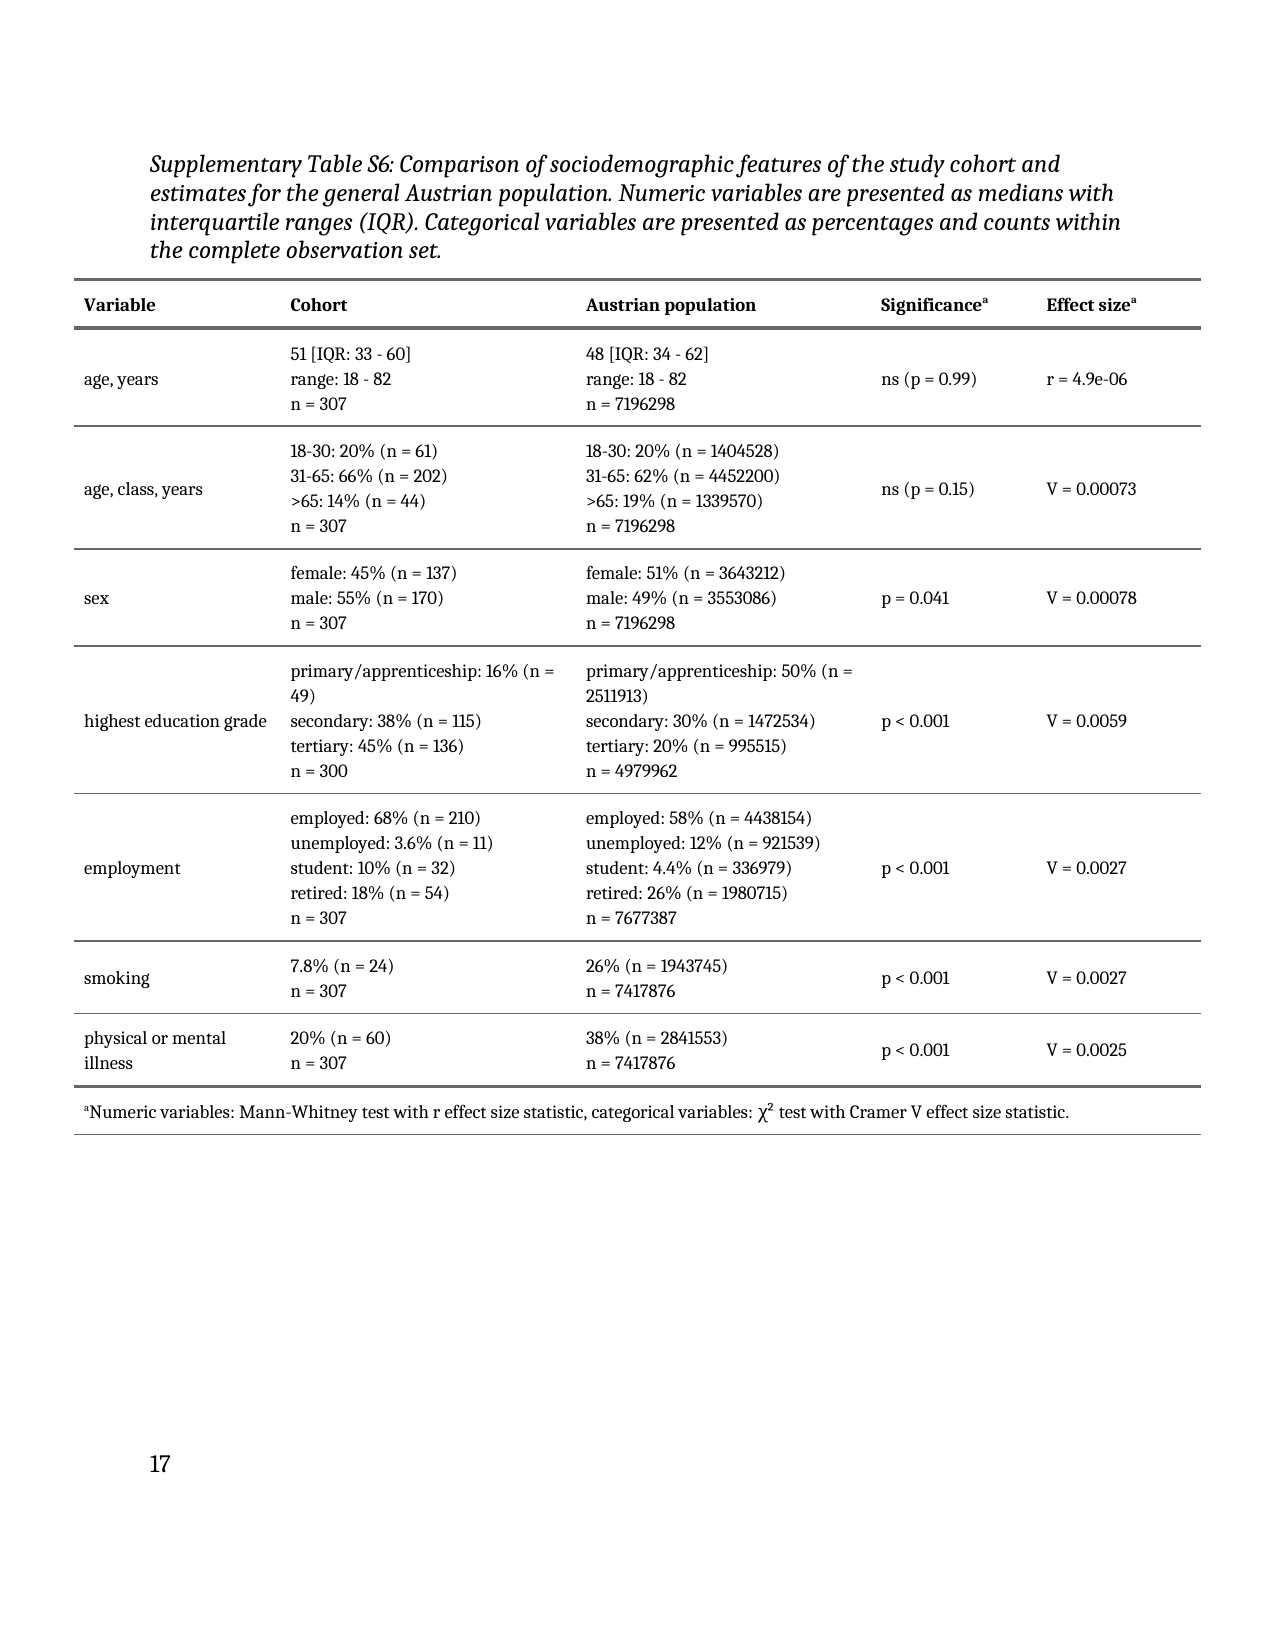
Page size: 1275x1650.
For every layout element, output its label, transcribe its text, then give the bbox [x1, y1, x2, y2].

table_cell female: 45% (n = 137) male: 55% (n = 170) n = 307 [280, 550, 575, 645]
table_cell employed: 68% (n = 210) unemployed: 3.6% (n = 11) student: 10% (n = 32) retired: 18% (n = 54) n = 307 [280, 794, 575, 940]
table_cell age, class, years [74, 427, 280, 548]
table_cell p < 0.001 [871, 1014, 1036, 1085]
table_cell ns (p = 0.99) [871, 330, 1036, 425]
table_cell r = 4.9e-06 [1036, 330, 1201, 425]
table_cell age, years [74, 330, 280, 425]
table_cell 26% (n = 1943745) n = 7417876 [575, 942, 871, 1012]
table_cell V = 0.0059 [1036, 647, 1201, 793]
table_cell 20% (n = 60) n = 307 [280, 1014, 575, 1085]
table_cell aNumeric variables: Mann-Whitney test with r effect size statistic, categorical variables: χ² test with Cramer V effect size statistic. [74, 1088, 1201, 1134]
table_header Effect sizea [1036, 281, 1201, 326]
table_cell V = 0.00078 [1036, 550, 1201, 645]
table_cell V = 0.0027 [1036, 794, 1201, 940]
table_cell physical or mental illness [74, 1014, 280, 1085]
table_cell 38% (n = 2841553) n = 7417876 [575, 1014, 871, 1085]
table_header Austrian population [575, 281, 871, 326]
table_cell 18-30: 20% (n = 1404528) 31-65: 62% (n = 4452200) >65: 19% (n = 1339570) n = 7196298 [575, 427, 871, 548]
table_cell V = 0.0027 [1036, 942, 1201, 1012]
table_cell highest education grade [74, 647, 280, 793]
table_cell p < 0.001 [871, 942, 1036, 1012]
table_cell 7.8% (n = 24) n = 307 [280, 942, 575, 1012]
table_cell sex [74, 550, 280, 645]
table_header Significancea [871, 281, 1036, 326]
table_cell 48 [IQR: 34 - 62] range: 18 - 82 n = 7196298 [575, 330, 871, 425]
table_header Variable [74, 281, 280, 326]
table_cell employed: 58% (n = 4438154) unemployed: 12% (n = 921539) student: 4.4% (n = 336979) retired: 26% (n = 1980715) n = 7677387 [575, 794, 871, 940]
table_cell p = 0.041 [871, 550, 1036, 645]
table_cell 18-30: 20% (n = 61) 31-65: 66% (n = 202) >65: 14% (n = 44) n = 307 [280, 427, 575, 548]
table_header Cohort [280, 281, 575, 326]
table_cell smoking [74, 942, 280, 1012]
table_cell primary/apprenticeship: 16% (n = 49) secondary: 38% (n = 115) tertiary: 45% (n = 136) n = 300 [280, 647, 575, 793]
table_cell p < 0.001 [871, 794, 1036, 940]
table_cell ns (p = 0.15) [871, 427, 1036, 548]
table_cell 51 [IQR: 33 - 60] range: 18 - 82 n = 307 [280, 330, 575, 425]
table_cell female: 51% (n = 3643212) male: 49% (n = 3553086) n = 7196298 [575, 550, 871, 645]
table_cell employment [74, 794, 280, 940]
table_cell V = 0.0025 [1036, 1014, 1201, 1085]
table_cell p < 0.001 [871, 647, 1036, 793]
table_cell V = 0.00073 [1036, 427, 1201, 548]
table_cell primary/apprenticeship: 50% (n = 2511913) secondary: 30% (n = 1472534) tertiary: 20% (n = 995515) n = 4979962 [575, 647, 871, 793]
text Supplementary Table S6: Comparison of sociodemographic features of the study cohort and estimates for the general Austrian population. Numeric variables are presented as medians with interquartile ranges (IQR). Categorical variables are presented as percentages and counts within the complete observation set. [150, 150, 1125, 265]
